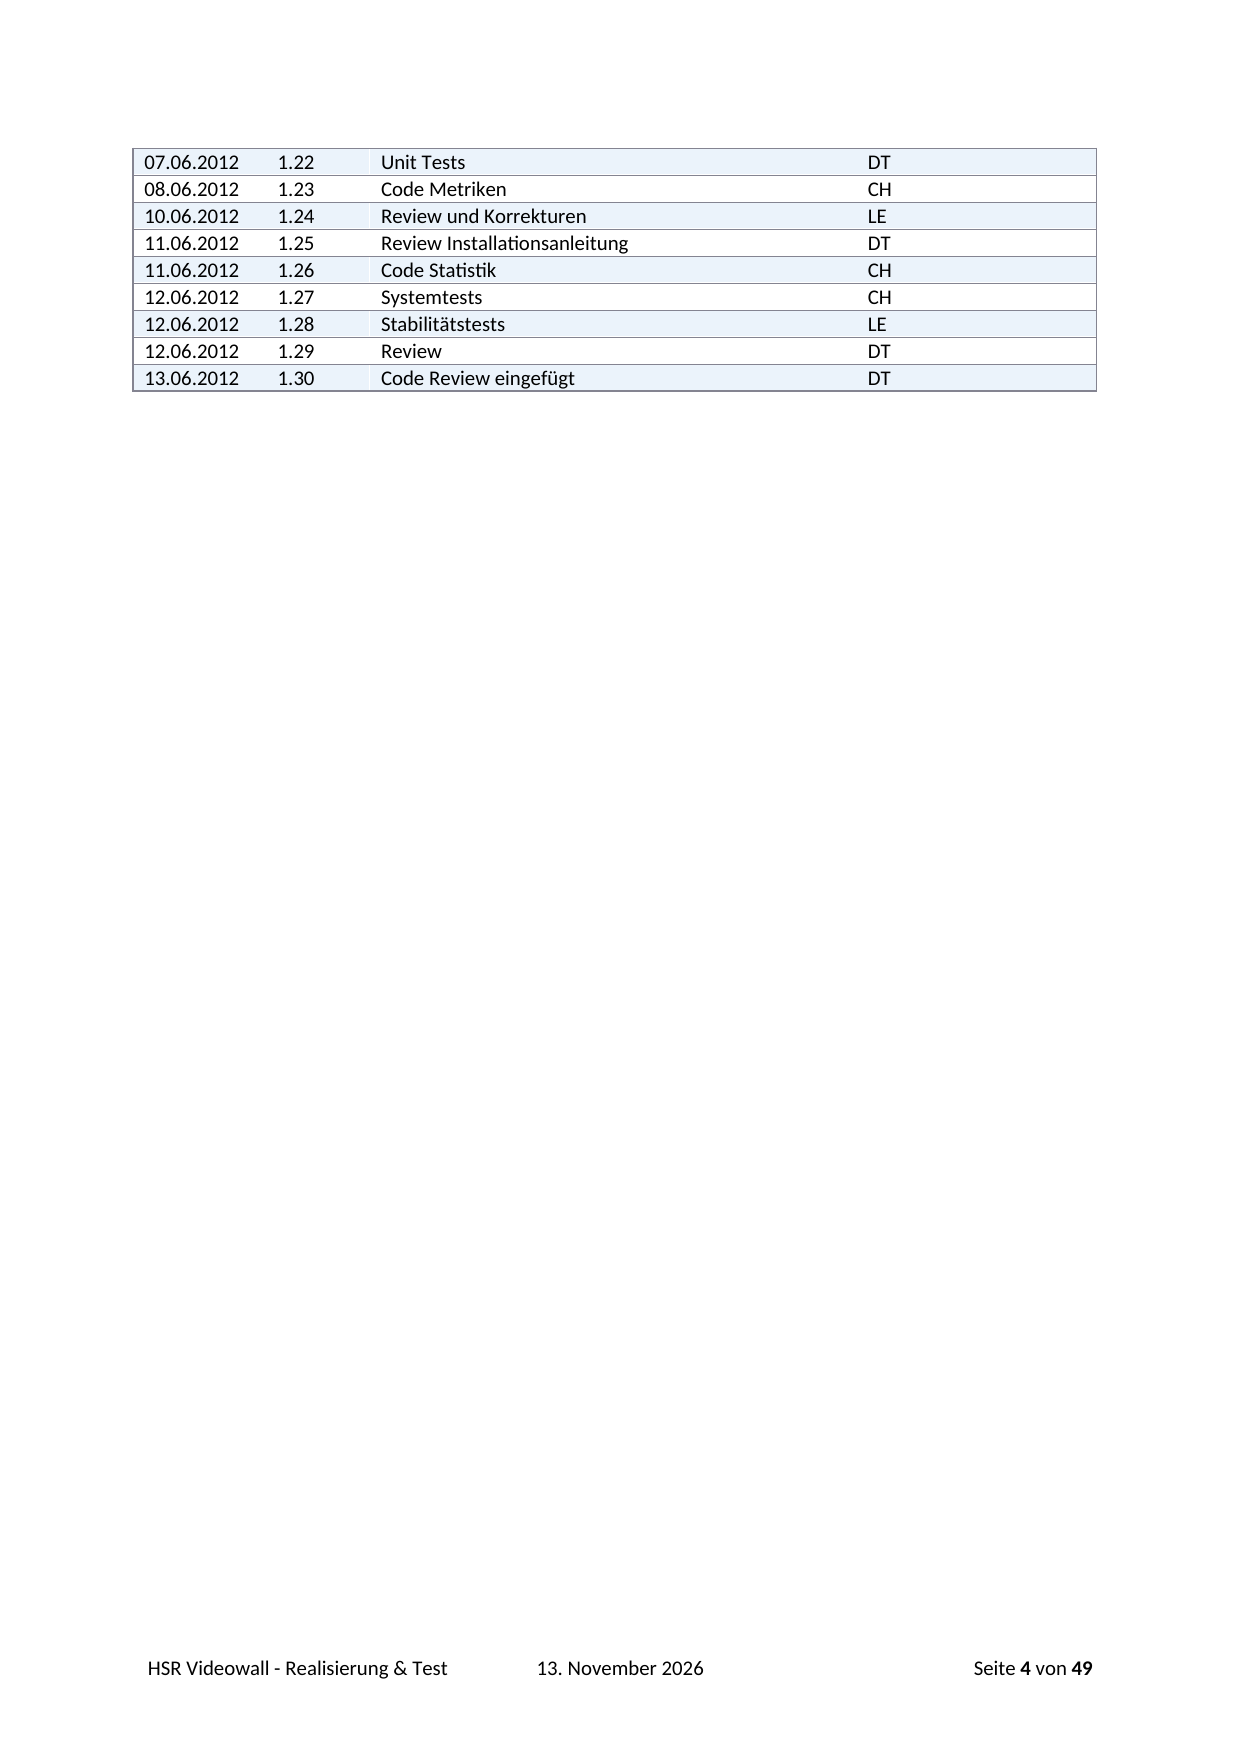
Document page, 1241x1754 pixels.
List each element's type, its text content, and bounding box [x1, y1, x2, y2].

table_cell DT [856, 365, 1096, 390]
table_cell 12.06.2012 [134, 311, 266, 336]
table_cell DT [856, 149, 1096, 174]
table_cell CH [856, 284, 1096, 309]
table_cell 1.27 [266, 284, 369, 309]
table_cell Unit Tests [370, 149, 856, 174]
table_cell DT [856, 230, 1096, 256]
table_cell Stabilitätstests [370, 311, 856, 336]
table_cell 07.06.2012 [134, 149, 266, 174]
table_cell LE [856, 203, 1096, 228]
table_cell Code Metriken [370, 176, 856, 202]
table_cell 1.29 [266, 338, 369, 363]
table_cell Code Statistik [370, 257, 856, 282]
table_cell Review und Korrekturen [370, 203, 856, 228]
table_cell 13.06.2012 [134, 365, 266, 390]
table_cell 08.06.2012 [134, 176, 266, 202]
table_cell 11.06.2012 [134, 257, 266, 282]
table_cell 1.24 [266, 203, 369, 228]
table_cell LE [856, 311, 1096, 336]
table_cell CH [856, 176, 1096, 202]
table_cell Review Installationsanleitung [370, 230, 856, 256]
table_cell CH [856, 257, 1096, 282]
table_cell Review [370, 338, 856, 363]
table_cell 10.06.2012 [134, 203, 266, 228]
table_cell 12.06.2012 [134, 284, 266, 309]
table_cell Systemtests [370, 284, 856, 309]
table_cell Code Review eingefügt [370, 365, 856, 390]
table_cell 12.06.2012 [134, 338, 266, 363]
table_cell 1.26 [266, 257, 369, 282]
table_cell 11.06.2012 [134, 230, 266, 256]
table_cell 1.23 [266, 176, 369, 202]
table_cell DT [856, 338, 1096, 363]
table_cell 1.28 [266, 311, 369, 336]
table_cell 1.25 [266, 230, 369, 256]
table_cell 1.30 [266, 365, 369, 390]
table_cell 1.22 [266, 149, 369, 174]
